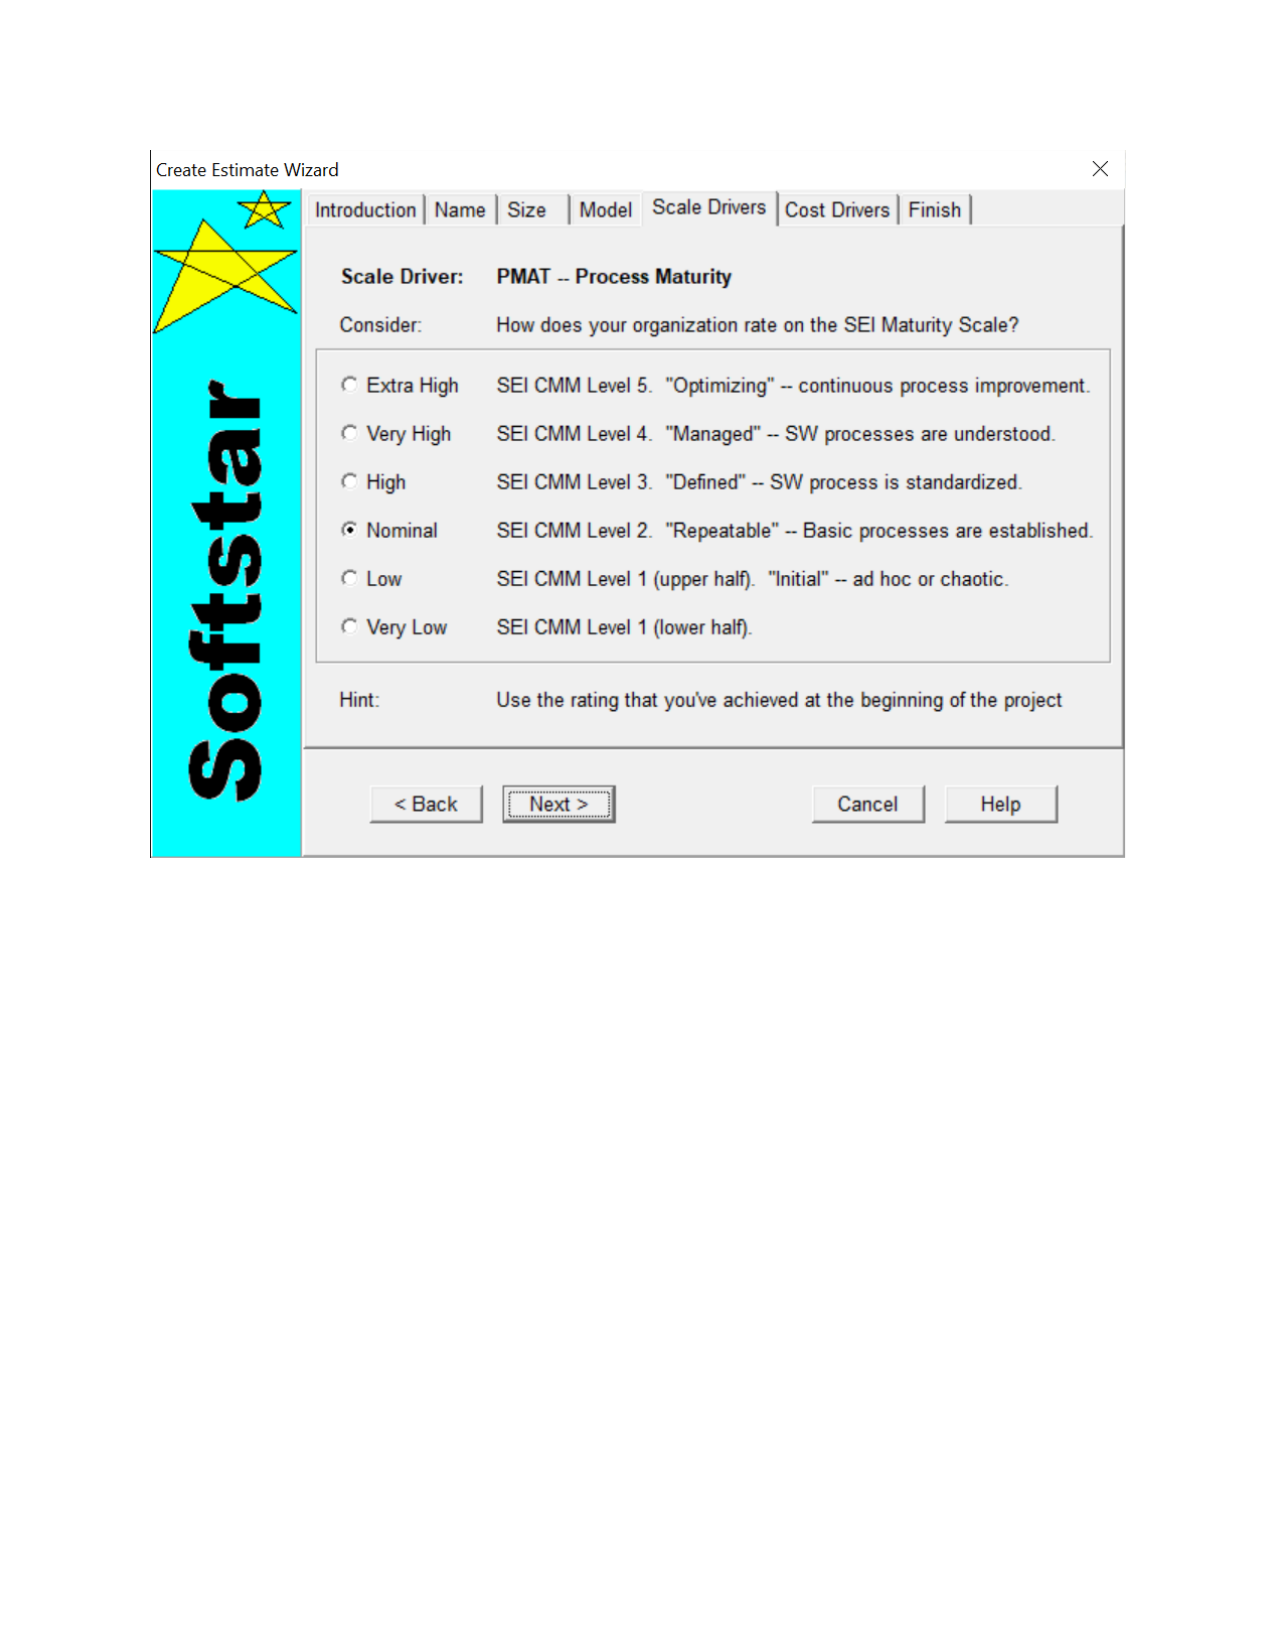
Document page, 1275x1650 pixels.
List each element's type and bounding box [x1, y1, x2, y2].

picture [150, 150, 1125, 858]
